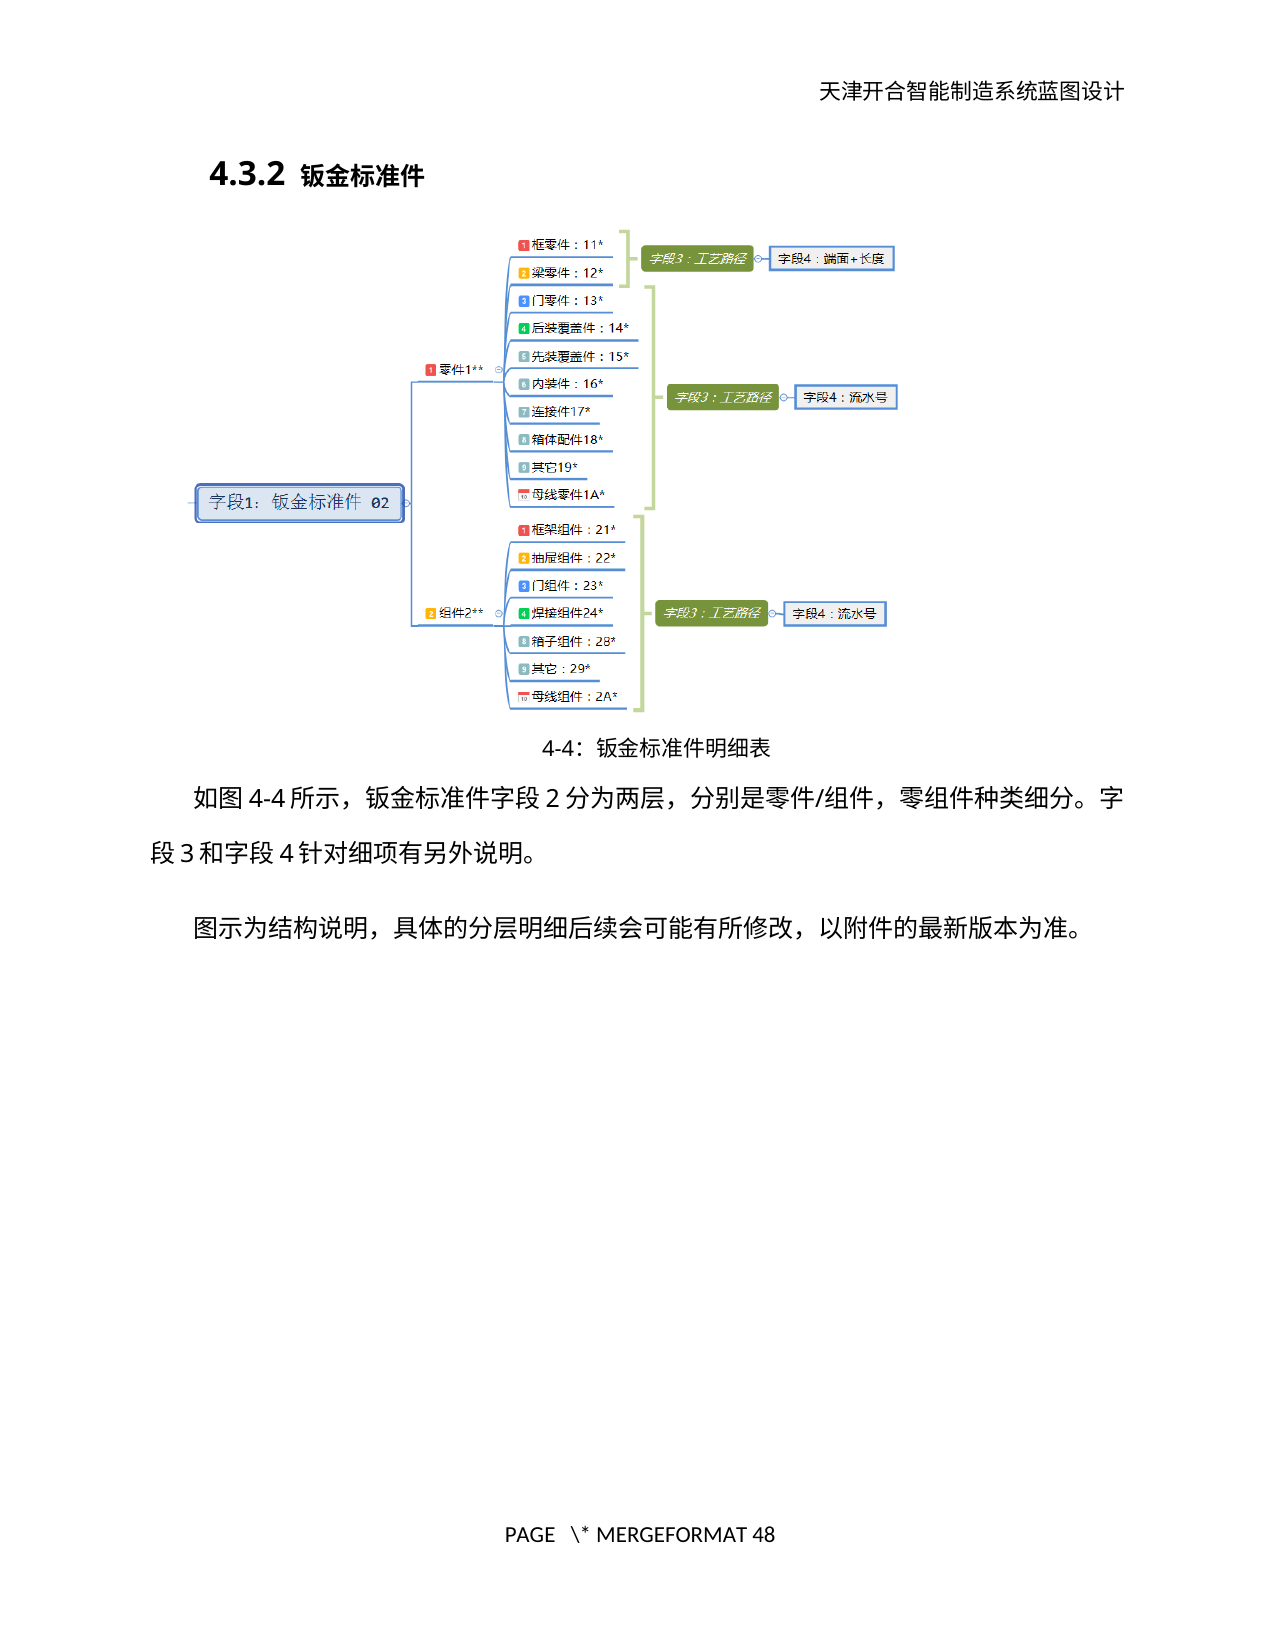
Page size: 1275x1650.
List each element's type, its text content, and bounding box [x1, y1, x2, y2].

text 图示为结构说明，具体的分层明细后续会可能有所修改，以附件的最新版本为准。 [150, 908, 1125, 944]
text 如图4-4所示，钣金标准件字段2分为两层，分别是零件/组件，零组件种类细分。字段3和字段4针对细项有另外说明。 [150, 779, 1125, 869]
subtitle 钣金标准件 [209, 150, 1125, 195]
picture [187, 228, 967, 718]
list 4-4：钣金标准件明细表 [187, 731, 1125, 763]
